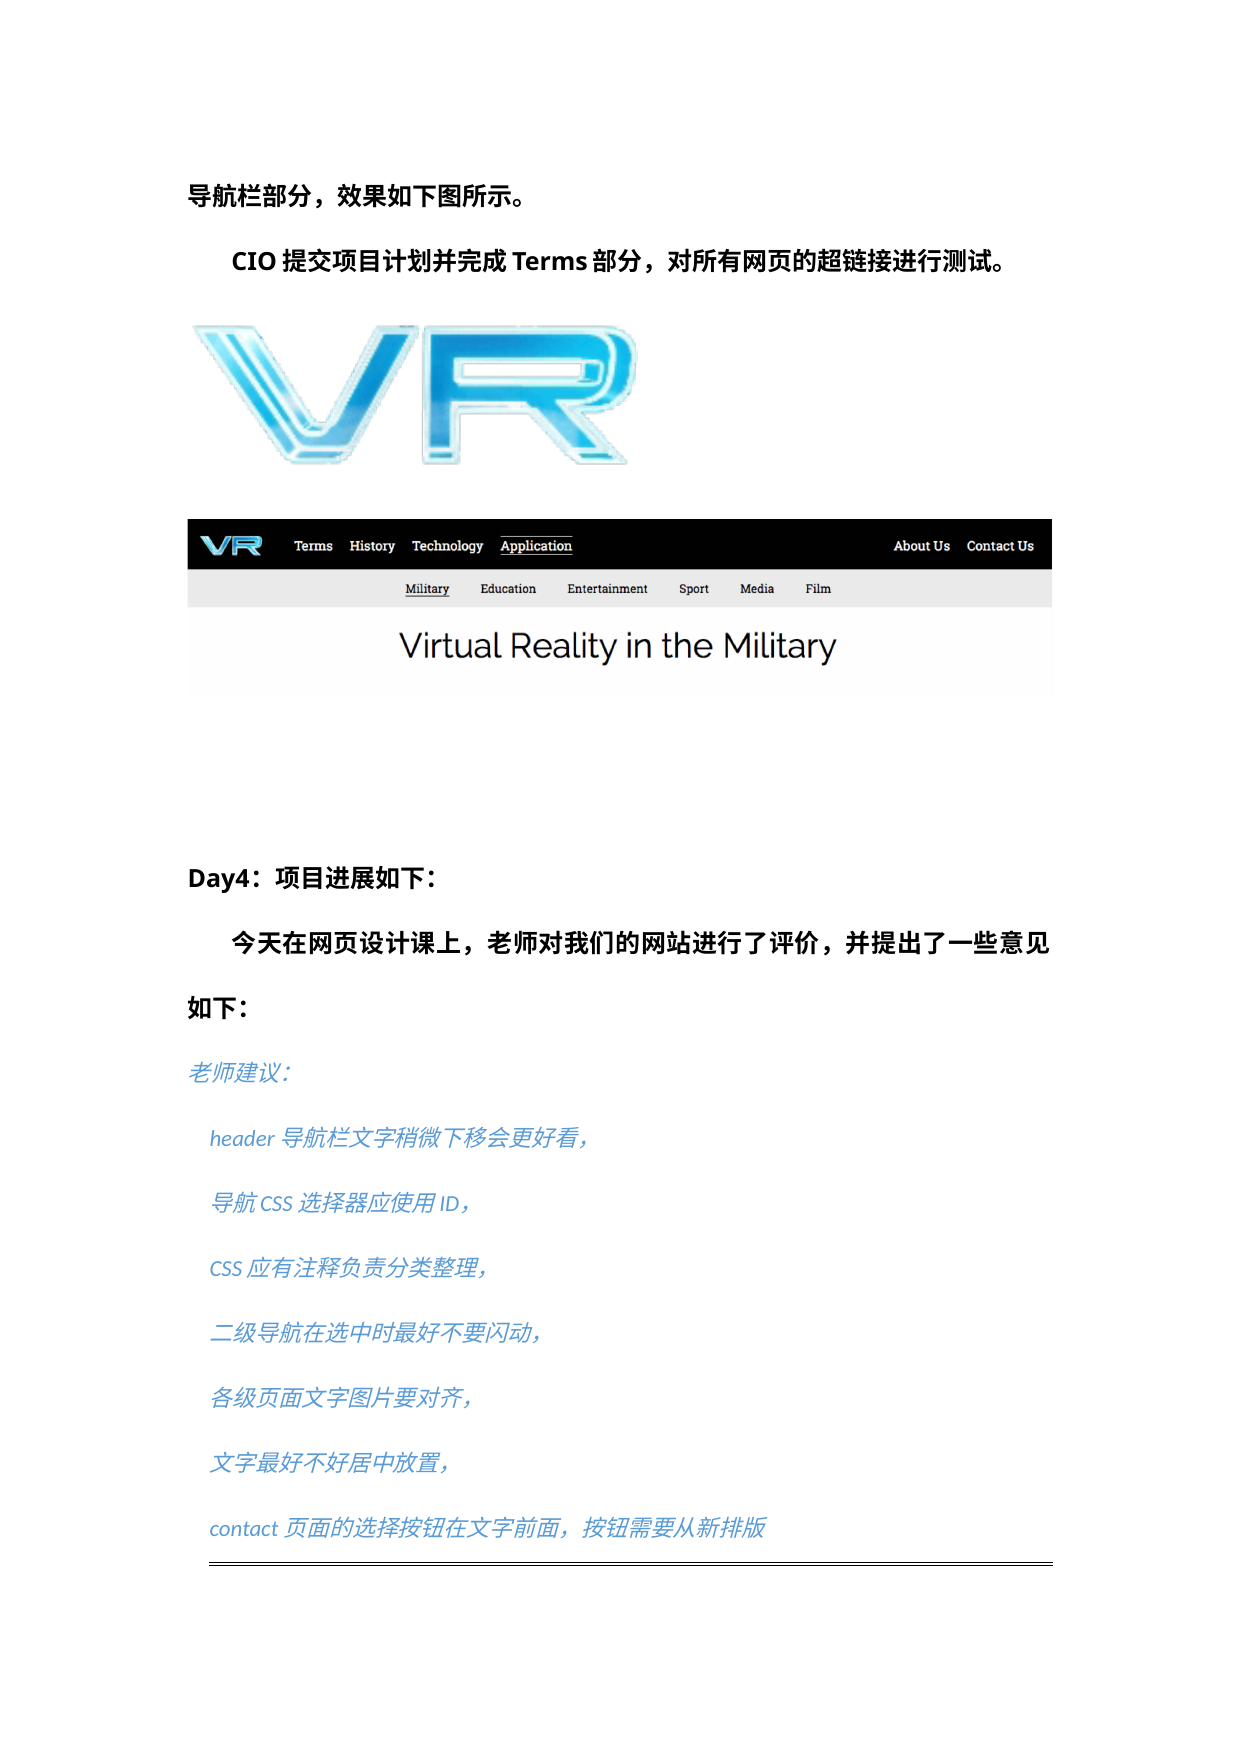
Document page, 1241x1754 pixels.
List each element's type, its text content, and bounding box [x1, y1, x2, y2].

picture [187, 519, 1053, 696]
text CSS应有注释负责分类整理， [209, 1234, 1053, 1299]
text 老师建议： [187, 1039, 1053, 1104]
text header导航栏文字稍微下移会更好看， [209, 1104, 1053, 1169]
text 今天在网页设计课上，老师对我们的网站进行了评价，并提出了一些意见如下： [187, 909, 1053, 1039]
text 二级导航在选中时最好不要闪动， [209, 1299, 1053, 1364]
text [187, 162, 1053, 227]
text 导航CSS选择器应使用ID， [209, 1169, 1053, 1234]
text CIO提交项目计划并完成Terms部分，对所有网页的超链接进行测试。 [187, 227, 1053, 292]
text contact页面的选择按钮在文字前面，按钮需要从新排版 [209, 1494, 1053, 1562]
text 各级页面文字图片要对齐， [209, 1364, 1053, 1429]
text Day4：项目进展如下： [187, 844, 1053, 909]
text 文字最好不好居中放置， [209, 1429, 1053, 1494]
picture [187, 292, 661, 496]
